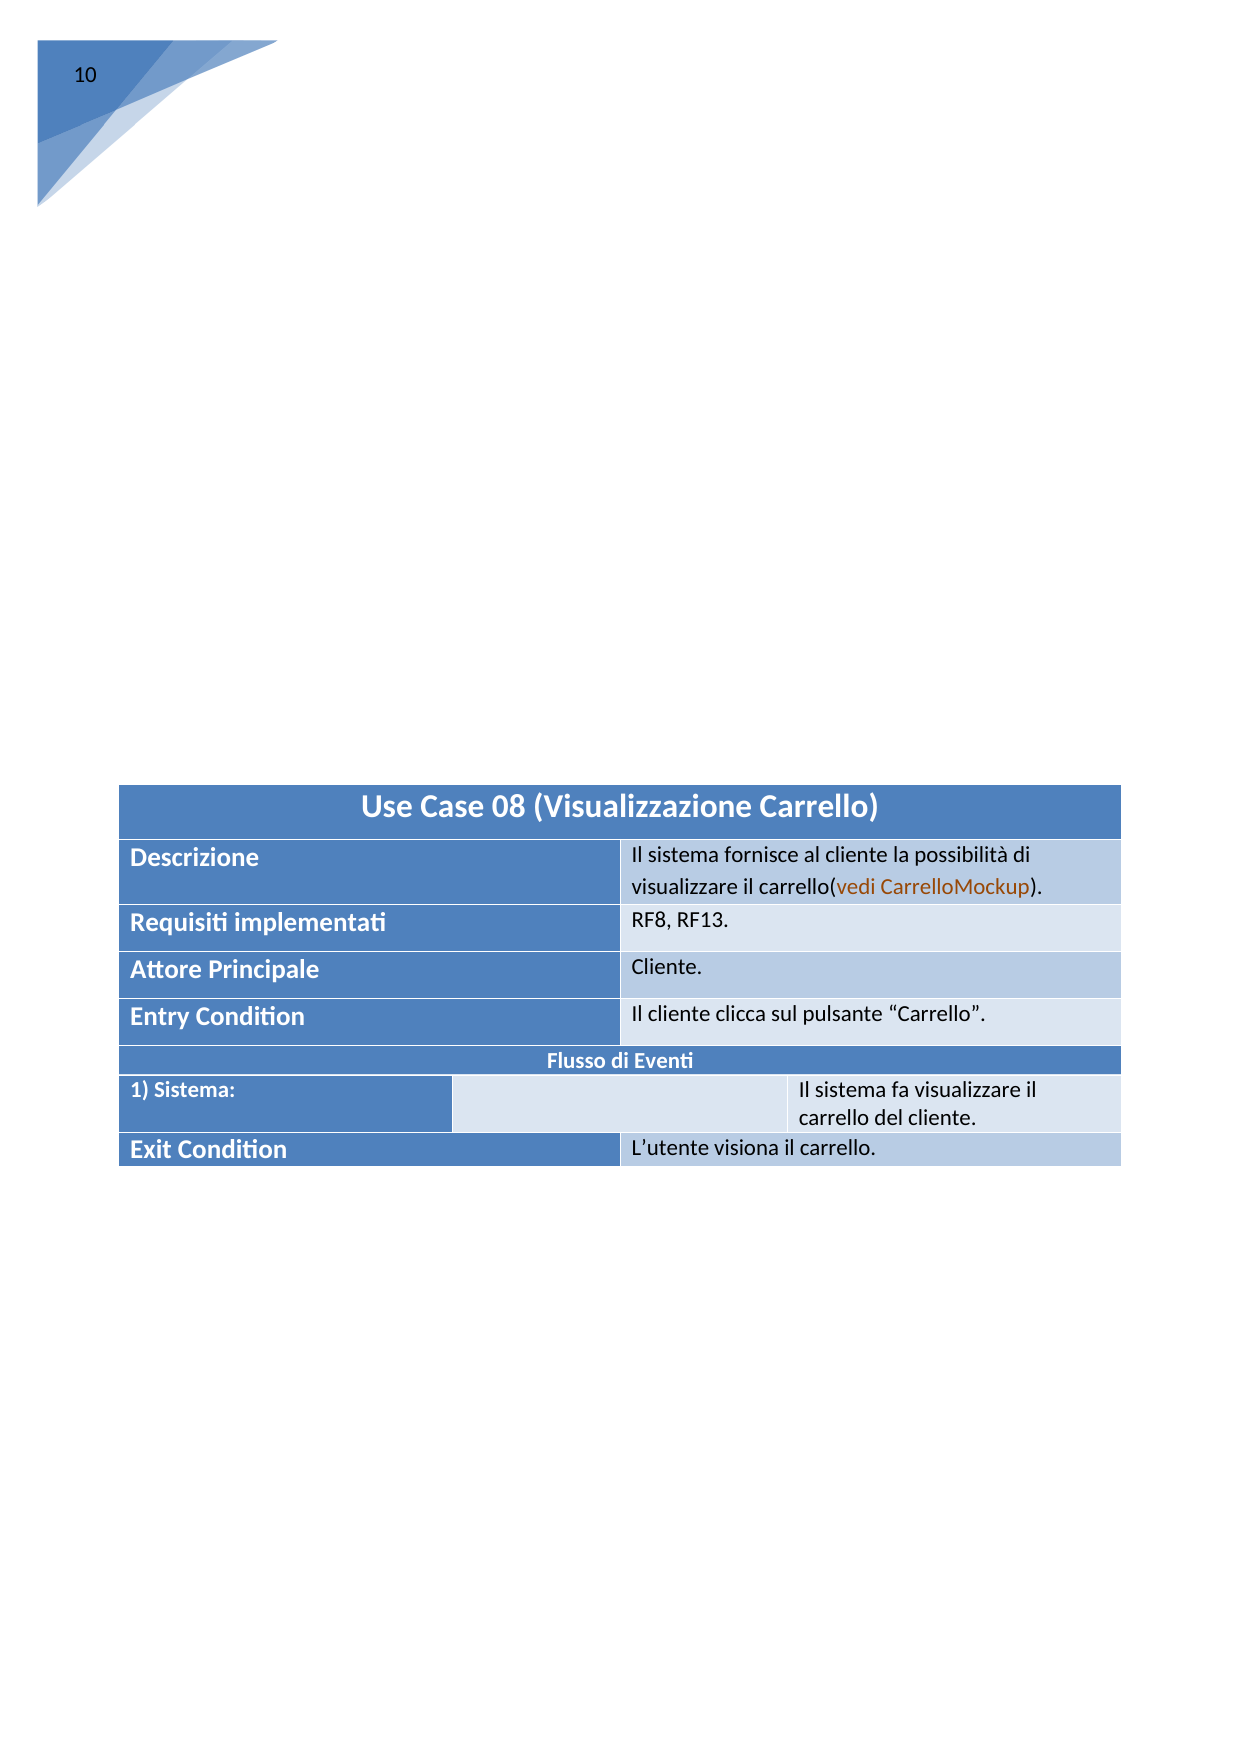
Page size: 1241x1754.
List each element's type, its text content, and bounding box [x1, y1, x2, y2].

table_cell Descrizione [119, 840, 620, 904]
table_cell Attore Principale [119, 952, 620, 998]
table_cell Cliente. [621, 952, 1121, 998]
table_cell Flusso di Eventi [119, 1046, 1121, 1074]
table_cell Il cliente clicca sul pulsante “Carrello”. [621, 999, 1121, 1045]
table_cell Requisiti implementati [119, 905, 620, 951]
table_cell Il sistema fa visualizzare il carrello del cliente. [788, 1076, 1121, 1132]
table_cell [453, 1076, 787, 1132]
table_cell L’utente visiona il carrello. [621, 1133, 1121, 1166]
table_header Use Case 08 (Visualizzazione Carrello) [119, 785, 1121, 839]
table_cell Exit Condition [119, 1133, 620, 1166]
table_cell 1) Sistema: [119, 1076, 452, 1132]
picture [37, 40, 279, 209]
table_cell Entry Condition [119, 999, 620, 1045]
table_cell RF8, RF13. [621, 905, 1121, 951]
table_cell Il sistema fornisce al cliente la possibilità di visualizzare il carrello(vedi CarrelloMockup). [621, 840, 1121, 904]
